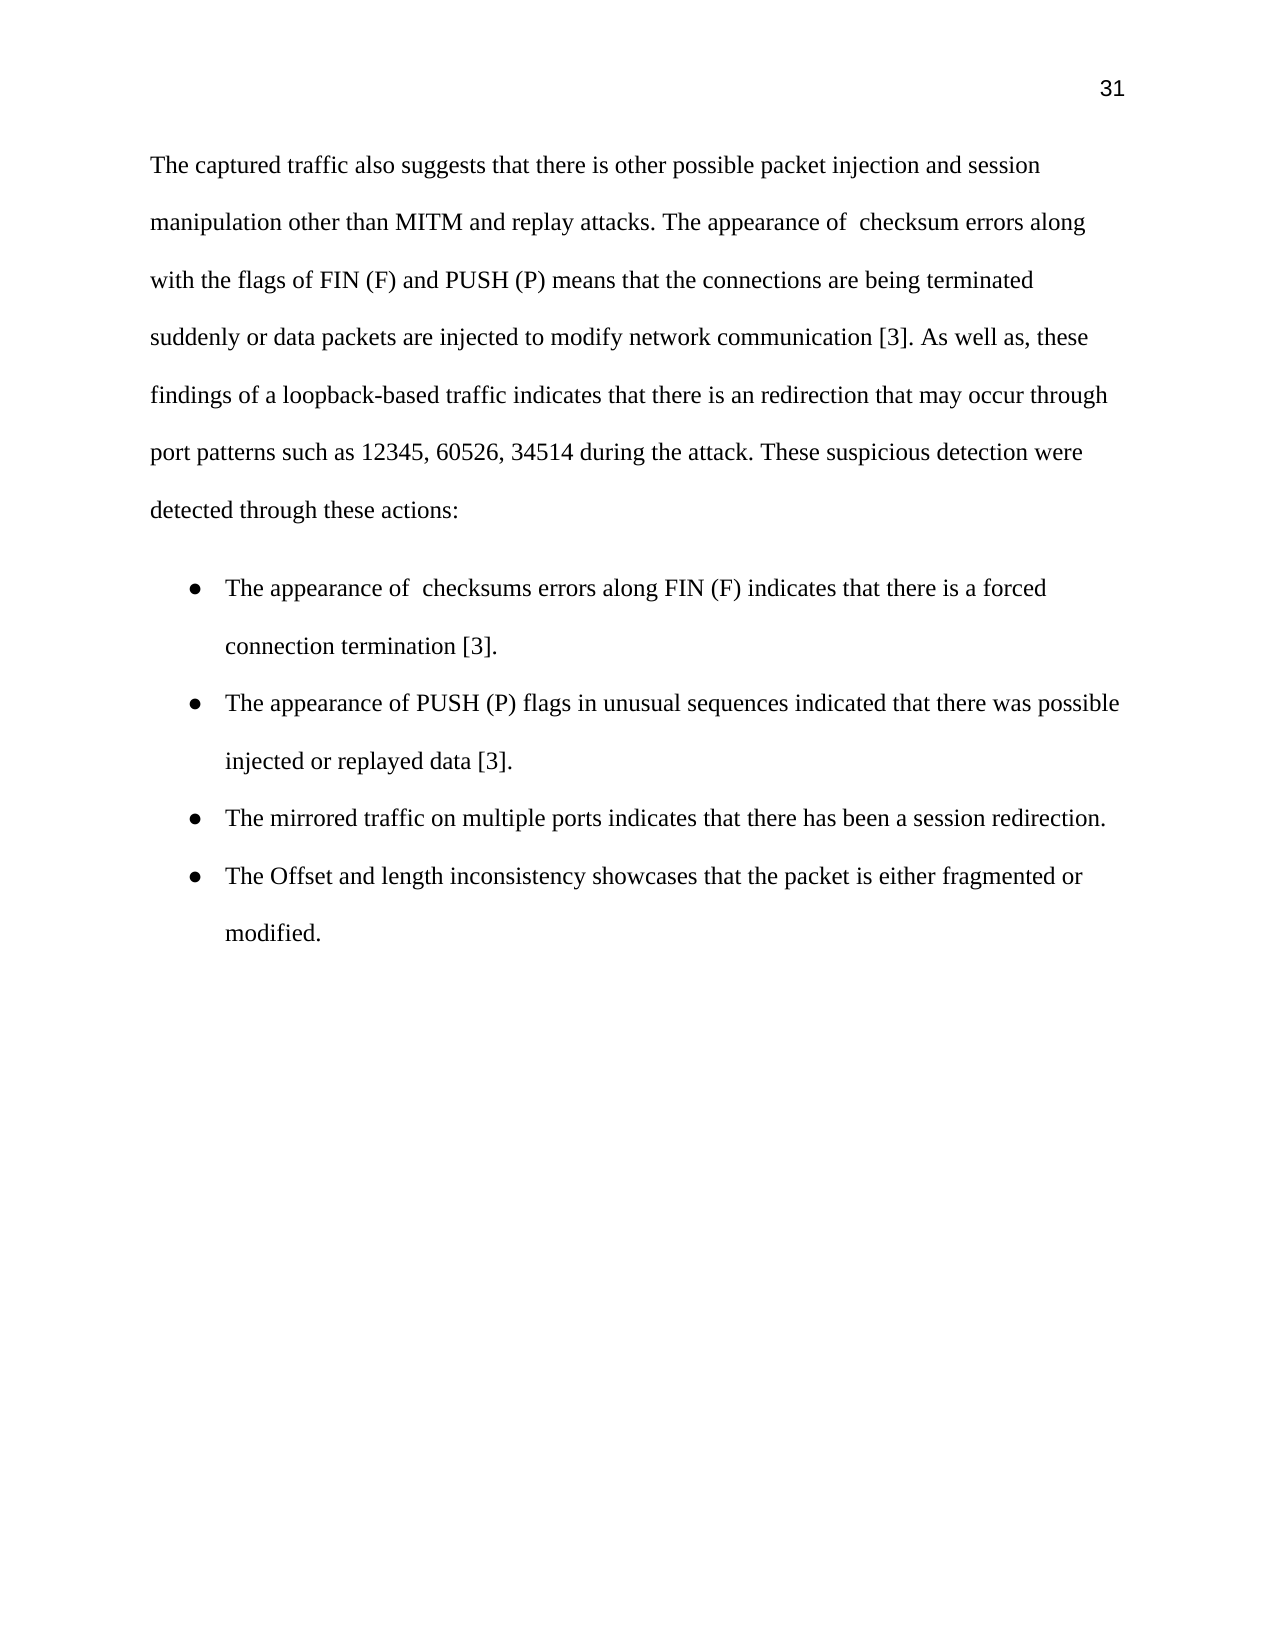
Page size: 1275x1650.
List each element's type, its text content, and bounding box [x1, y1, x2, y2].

text The captured traffic also suggests that there is other possible packet injection and session manipulation other than MITM and replay attacks. The appearance of checksum errors along with the flags of FIN (F) and PUSH (P) means that the connections are being terminated suddenly or data packets are injected to modify network communication [3]. As well as, these findings of a loopback-based traffic indicates that there is an redirection that may occur through port patterns such as 12345, 60526, 34514 during the attack. These suspicious detection were detected through these actions: [150, 150, 1125, 524]
list The appearance of PUSH (P) flags in unusual sequences indicated that there was possible injected or replayed data [3]. [187, 688, 1125, 774]
list The mirrored traffic on multiple ports indicates that there has been a session redirection. [187, 803, 1125, 832]
list The appearance of checksums errors along FIN (F) indicates that there is a forced connection termination [3]. [187, 573, 1125, 659]
list The Offset and length inconsistency showcases that the packet is either fragmented or modified. [187, 861, 1125, 947]
